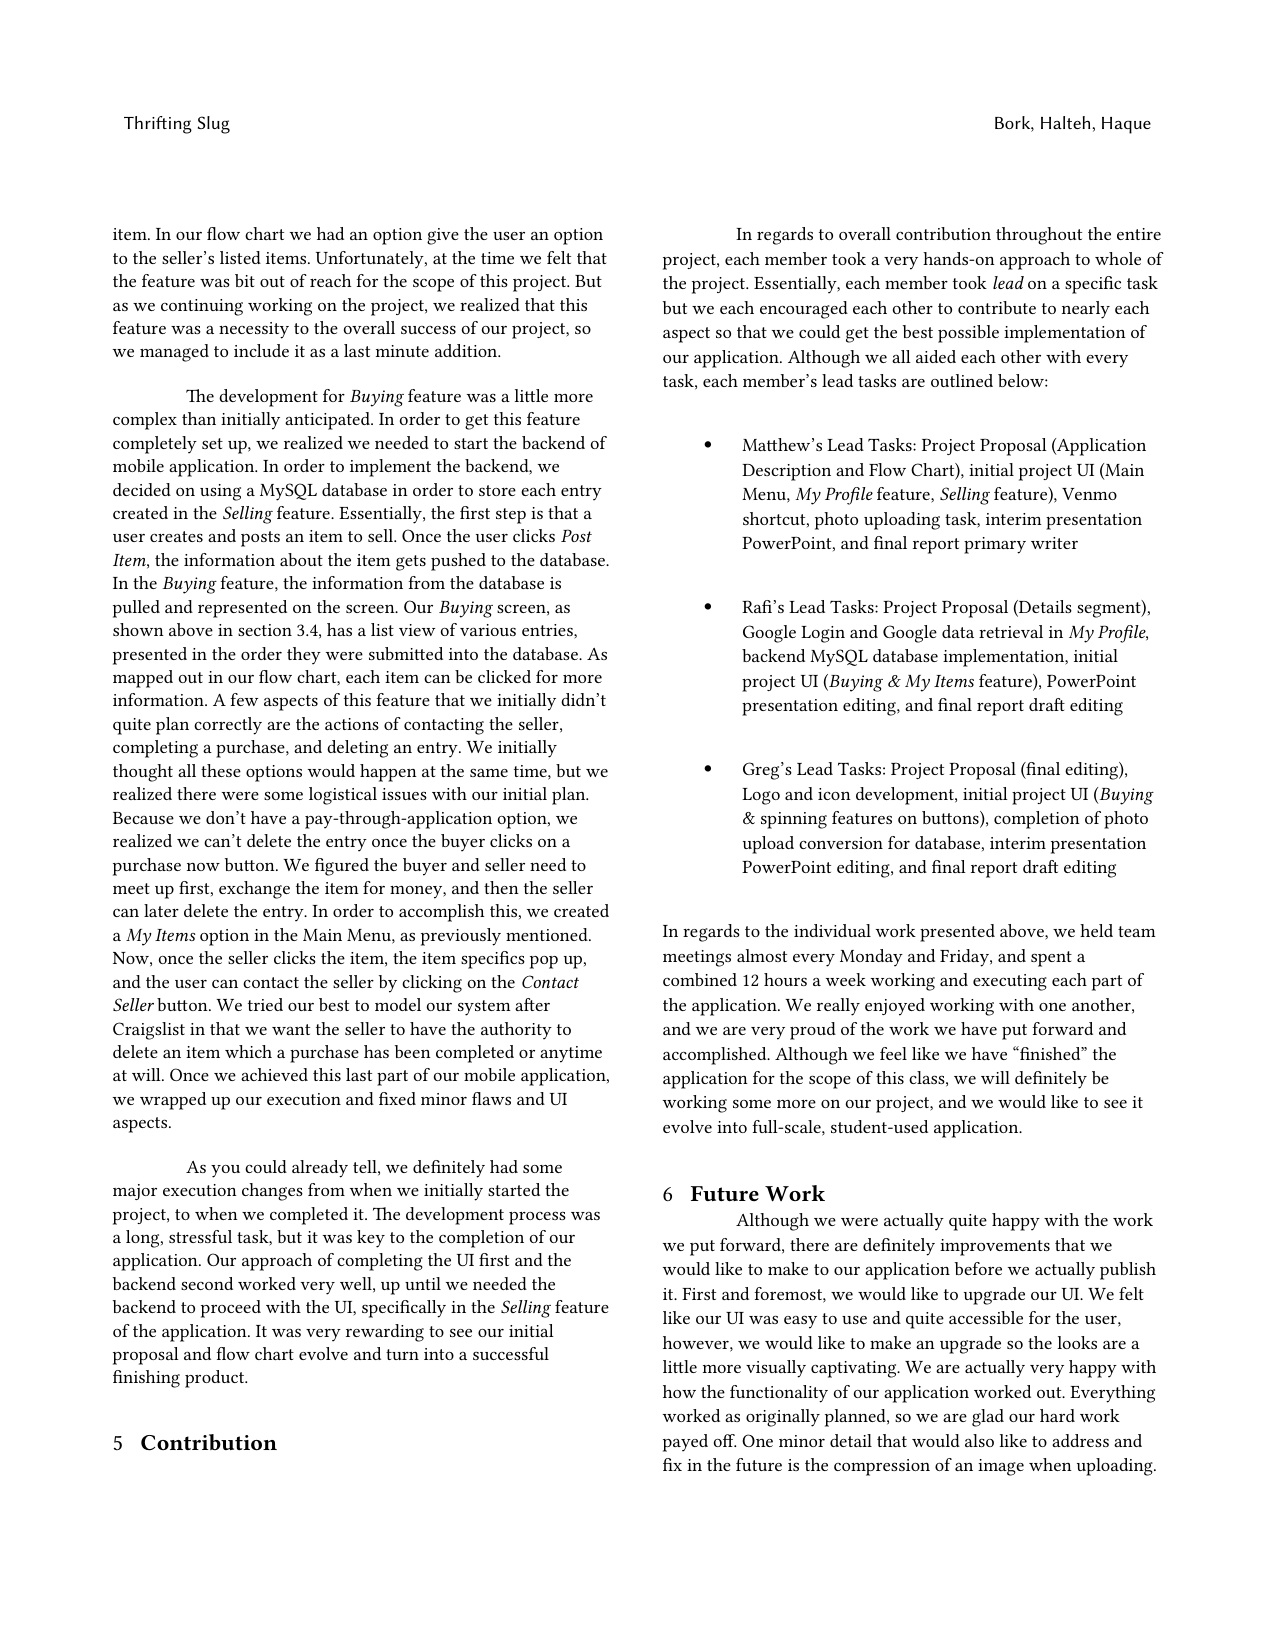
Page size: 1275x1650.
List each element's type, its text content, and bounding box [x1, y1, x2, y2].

text As you could already tell, we definitely had some major execution changes from when we initially started the project, to when we completed it. The development process was a long, stressful task, but it was key to the completion of our application. Our approach of completing the UI first and the backend second worked very well, up until we needed the backend to proceed with the UI, specifically in the Selling feature of the application. It was very rewarding to see our initial proposal and flow chart evolve and turn into a successful finishing product. [112, 1156, 612, 1388]
list Rafi’s Lead Tasks: Project Proposal (Details segment), Google Login and Google data retrieval in My Profile, backend MySQL database implementation, initial project UI (Buying & My Items feature), PowerPoint presentation editing, and final report draft editing [704, 597, 1162, 716]
list Matthew’s Lead Tasks: Project Proposal (Application Description and Flow Chart), initial project UI (Main Menu, My Profile feature, Selling feature), Venmo shortcut, photo uploading task, interim presentation PowerPoint, and final report primary writer [704, 435, 1162, 554]
list Greg’s Lead Tasks: Project Proposal (final editing), Logo and icon development, initial project UI (Buying & spinning features on buttons), completion of photo upload conversion for database, interim presentation PowerPoint editing, and final report draft editing [704, 759, 1162, 878]
text In regards to the individual work presented above, we held team meetings almost every Monday and Friday, and spent a combined 12 hours a week working and executing each part of the application. We really enjoyed working with one another, and we are very proud of the work we have put forward and accomplished. Although we feel like we have “finished” the application for the scope of this class, we will definitely be working some more on our project, and we would like to see it evolve into full-scale, student-used application. [662, 921, 1162, 1138]
text 5 Contribution [112, 1430, 612, 1456]
text The development for Buying feature was a little more complex than initially anticipated. In order to get this feature completely set up, we realized we needed to start the backend of mobile application. In order to implement the backend, we decided on using a MySQL database in order to store each entry created in the Selling feature. Essentially, the first step is that a user creates and posts an item to sell. Once the user clicks Post Item, the information about the item gets pushed to the database. In the Buying feature, the information from the database is pulled and represented on the screen. Our Buying screen, as shown above in section 3.4, has a list view of various entries, presented in the order they were submitted into the database. As mapped out in our flow chart, each item can be clicked for more information. A few aspects of this feature that we initially didn’t quite plan correctly are the actions of contacting the seller, completing a purchase, and deleting an entry. We initially thought all these options would happen at the same time, but we realized there were some logistical issues with our initial plan. Because we don’t have a pay-through-application option, we realized we can’t delete the entry once the buyer clicks on a purchase now button. We figured the buyer and seller need to meet up first, exchange the item for money, and then the seller can later delete the entry. In order to accomplish this, we created a My Items option in the Main Menu, as previously mentioned. Now, once the seller clicks the item, the item specifics pop up, and the user can contact the seller by clicking on the Contact Seller button. We tried our best to model our system after Craigslist in that we want the seller to have the authority to delete an item which a purchase has been completed or anytime at will. Once we achieved this last part of our mobile application, we wrapped up our execution and fixed minor flaws and UI aspects. [112, 385, 612, 1133]
text In regards to overall contribution throughout the entire project, each member took a very hands-on approach to whole of the project. Essentially, each member took lead on a specific task but we each encouraged each other to contribute to nearly each aspect so that we could get the best possible implementation of our application. Although we all aided each other with every task, each member’s lead tasks are outlined below: [662, 224, 1162, 392]
